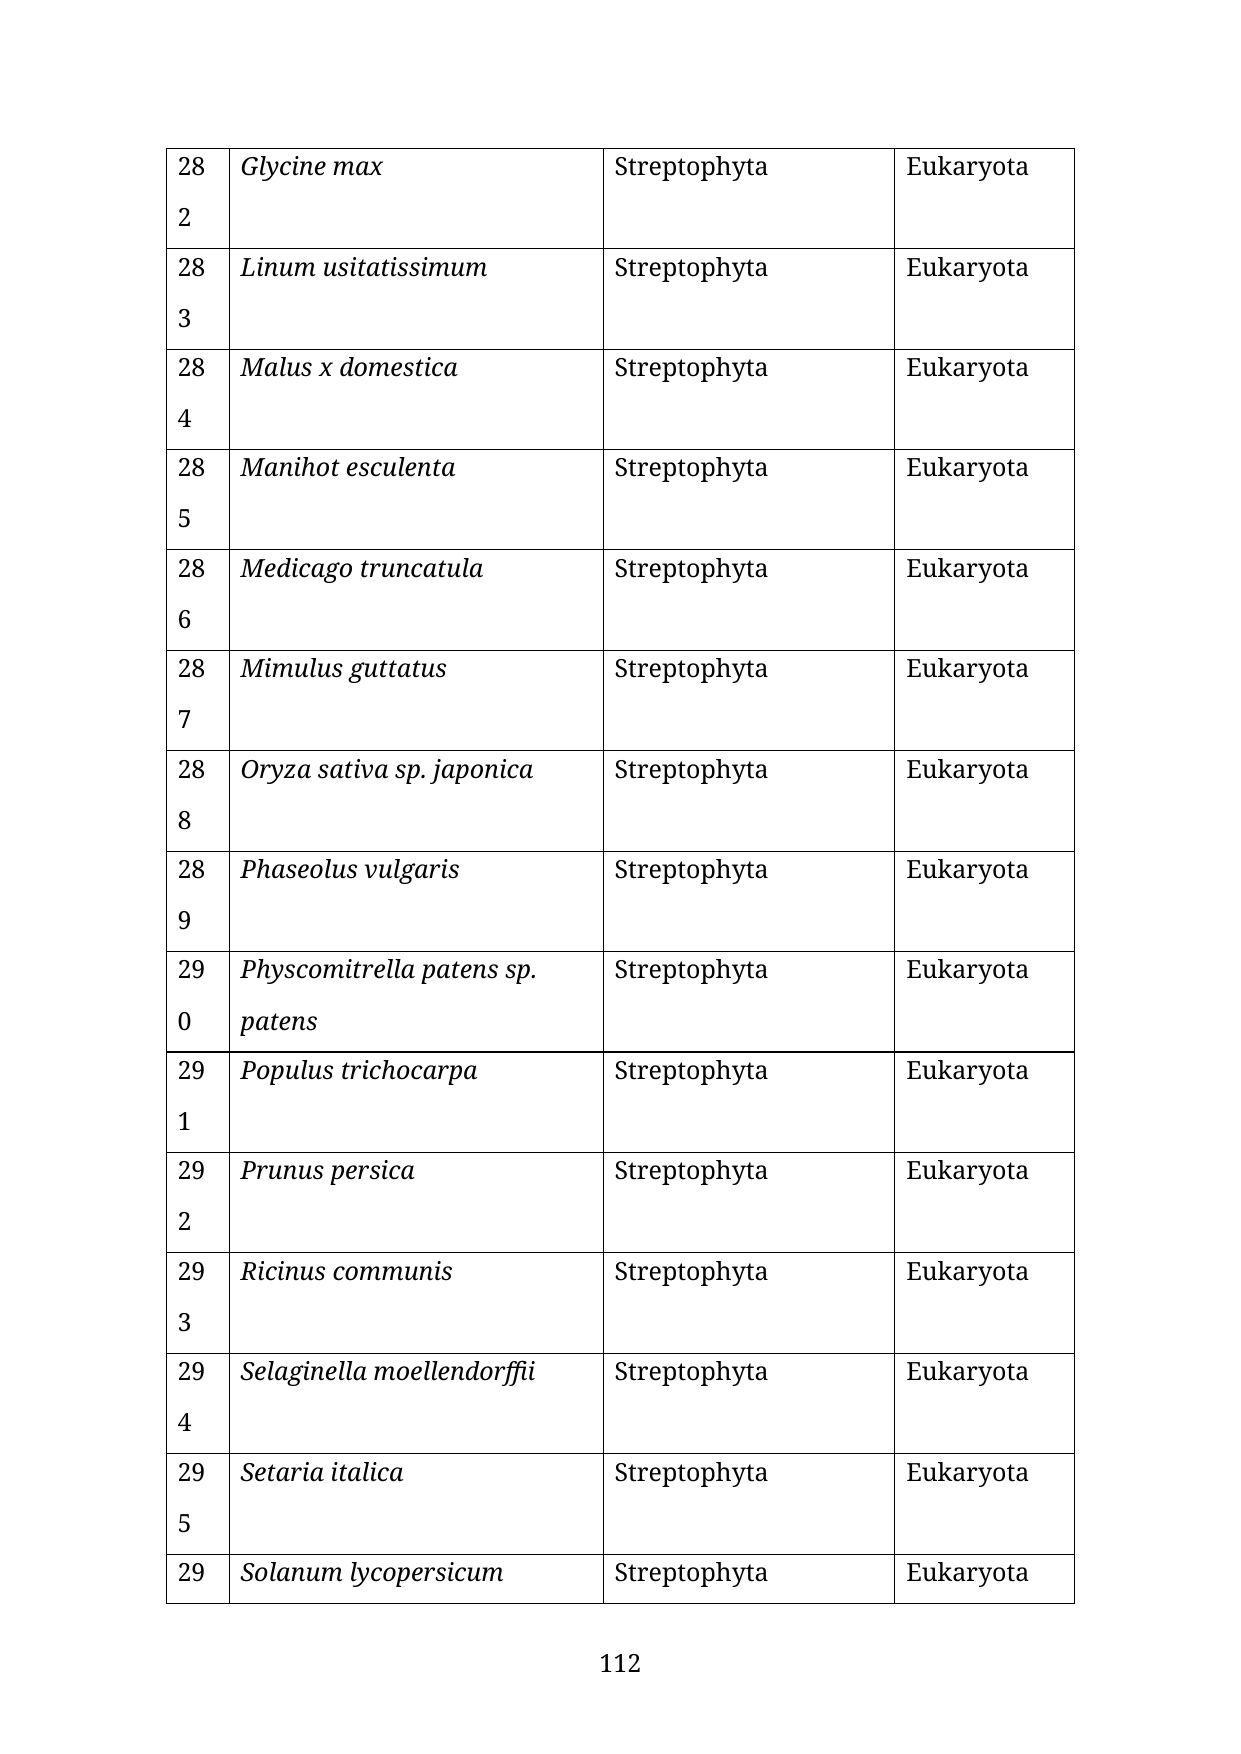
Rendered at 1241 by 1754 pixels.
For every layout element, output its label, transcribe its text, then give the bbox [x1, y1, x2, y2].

table_cell Eukaryota [895, 550, 1074, 650]
table_cell Malus x domestica [230, 350, 603, 449]
table_cell Eukaryota [895, 751, 1074, 851]
table_cell Eukaryota [895, 651, 1074, 750]
table_cell 291 [167, 1053, 229, 1152]
table_cell Selaginella moellendorffii [230, 1354, 603, 1453]
table_cell Eukaryota [895, 1454, 1074, 1553]
table_cell Eukaryota [895, 1053, 1074, 1152]
table_cell Streptophyta [604, 1555, 894, 1603]
table_cell Eukaryota [895, 1354, 1074, 1453]
table_cell Manihot esculenta [230, 450, 603, 549]
table_cell Eukaryota [895, 852, 1074, 951]
table_cell 287 [167, 651, 229, 750]
table_cell Medicago truncatula [230, 550, 603, 650]
table_cell 292 [167, 1153, 229, 1252]
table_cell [230, 1555, 603, 1603]
table_cell Streptophyta [604, 1454, 894, 1553]
table_cell Prunus persica [230, 1153, 603, 1252]
table_cell 289 [167, 852, 229, 951]
table_cell Streptophyta [604, 550, 894, 650]
table_cell Phaseolus vulgaris [230, 852, 603, 951]
table_cell Streptophyta [604, 1053, 894, 1152]
table_cell Streptophyta [604, 149, 894, 248]
table_cell Streptophyta [604, 852, 894, 951]
table_cell Glycine max [230, 149, 603, 248]
table_cell 284 [167, 350, 229, 449]
table_cell Populus trichocarpa [230, 1053, 603, 1152]
table_cell Streptophyta [604, 1354, 894, 1453]
table_cell 296 [167, 1555, 229, 1603]
table_cell Eukaryota [895, 149, 1074, 248]
table_cell 293 [167, 1253, 229, 1353]
table_cell Streptophyta [604, 751, 894, 851]
table_cell Streptophyta [604, 651, 894, 750]
table_cell Eukaryota [895, 952, 1074, 1051]
table_cell Mimulus guttatus [230, 651, 603, 750]
table_cell Setaria italica [230, 1454, 603, 1553]
table_cell Eukaryota [895, 1555, 1074, 1603]
table_cell Streptophyta [604, 1253, 894, 1353]
table_cell Eukaryota [895, 450, 1074, 549]
table_cell Eukaryota [895, 1153, 1074, 1252]
table_cell Eukaryota [895, 350, 1074, 449]
table_cell Streptophyta [604, 249, 894, 348]
table_cell 286 [167, 550, 229, 650]
table_cell 288 [167, 751, 229, 851]
table_cell Physcomitrella patens sp. patens [230, 952, 603, 1051]
table_cell Eukaryota [895, 249, 1074, 348]
table_cell 283 [167, 249, 229, 348]
table_cell 294 [167, 1354, 229, 1453]
table_cell 290 [167, 952, 229, 1051]
table_cell Streptophyta [604, 450, 894, 549]
table_cell Streptophyta [604, 1153, 894, 1252]
table_cell Streptophyta [604, 350, 894, 449]
table_cell Eukaryota [895, 1253, 1074, 1353]
table_cell Linum usitatissimum [230, 249, 603, 348]
table_cell 282 [167, 149, 229, 248]
table_cell Ricinus communis [230, 1253, 603, 1353]
table_cell 295 [167, 1454, 229, 1553]
table_cell Streptophyta [604, 952, 894, 1051]
table_cell Oryza sativa sp. japonica [230, 751, 603, 851]
table_cell 285 [167, 450, 229, 549]
